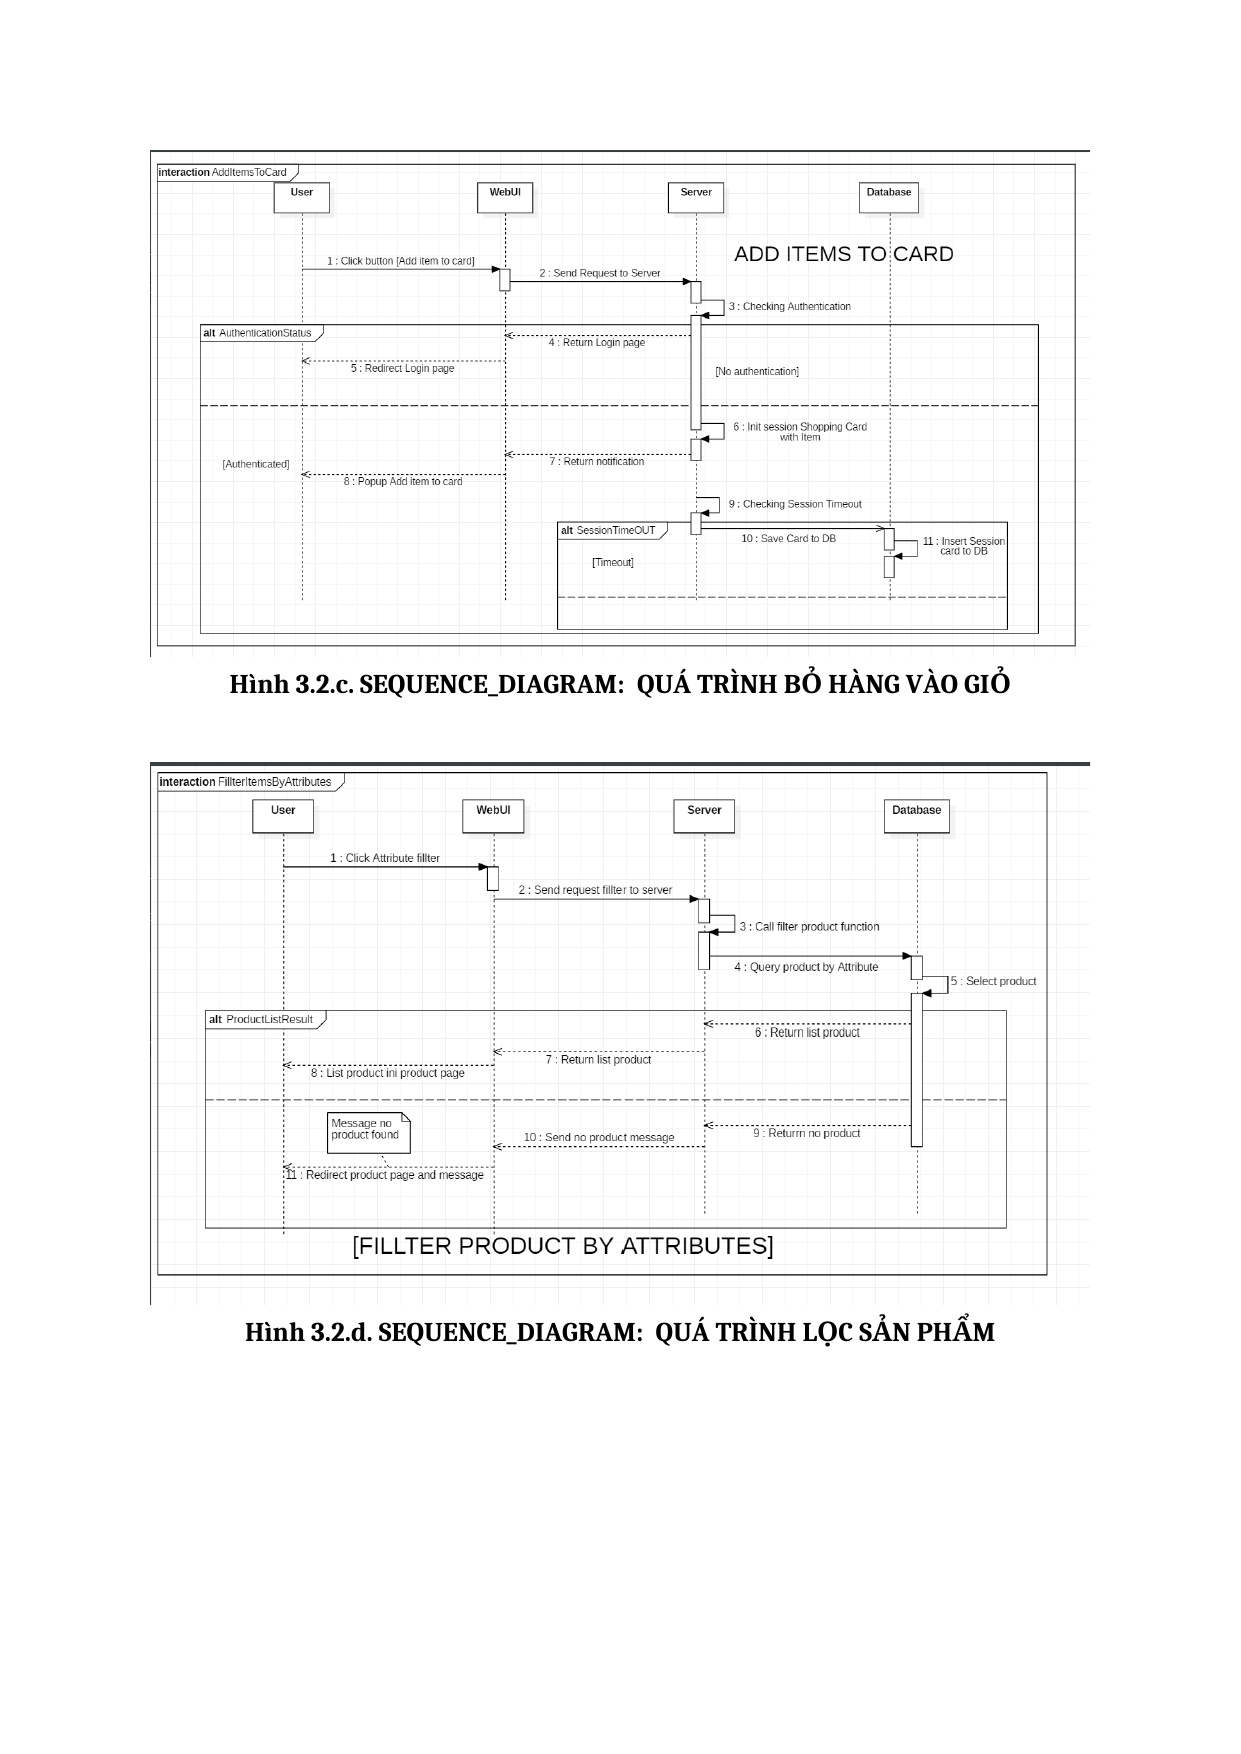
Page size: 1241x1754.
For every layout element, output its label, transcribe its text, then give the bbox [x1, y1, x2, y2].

picture [150, 762, 1091, 1305]
text Hình 3.2.d. SEQUENCE_DIAGRAM: QUÁ TRÌNH LỌC SẢN PHẨM [150, 1317, 1090, 1349]
text Hình 3.2.c. SEQUENCE_DIAGRAM: QUÁ TRÌNH BỎ HÀNG VÀO GIỎ [150, 669, 1090, 701]
picture [150, 150, 1091, 657]
